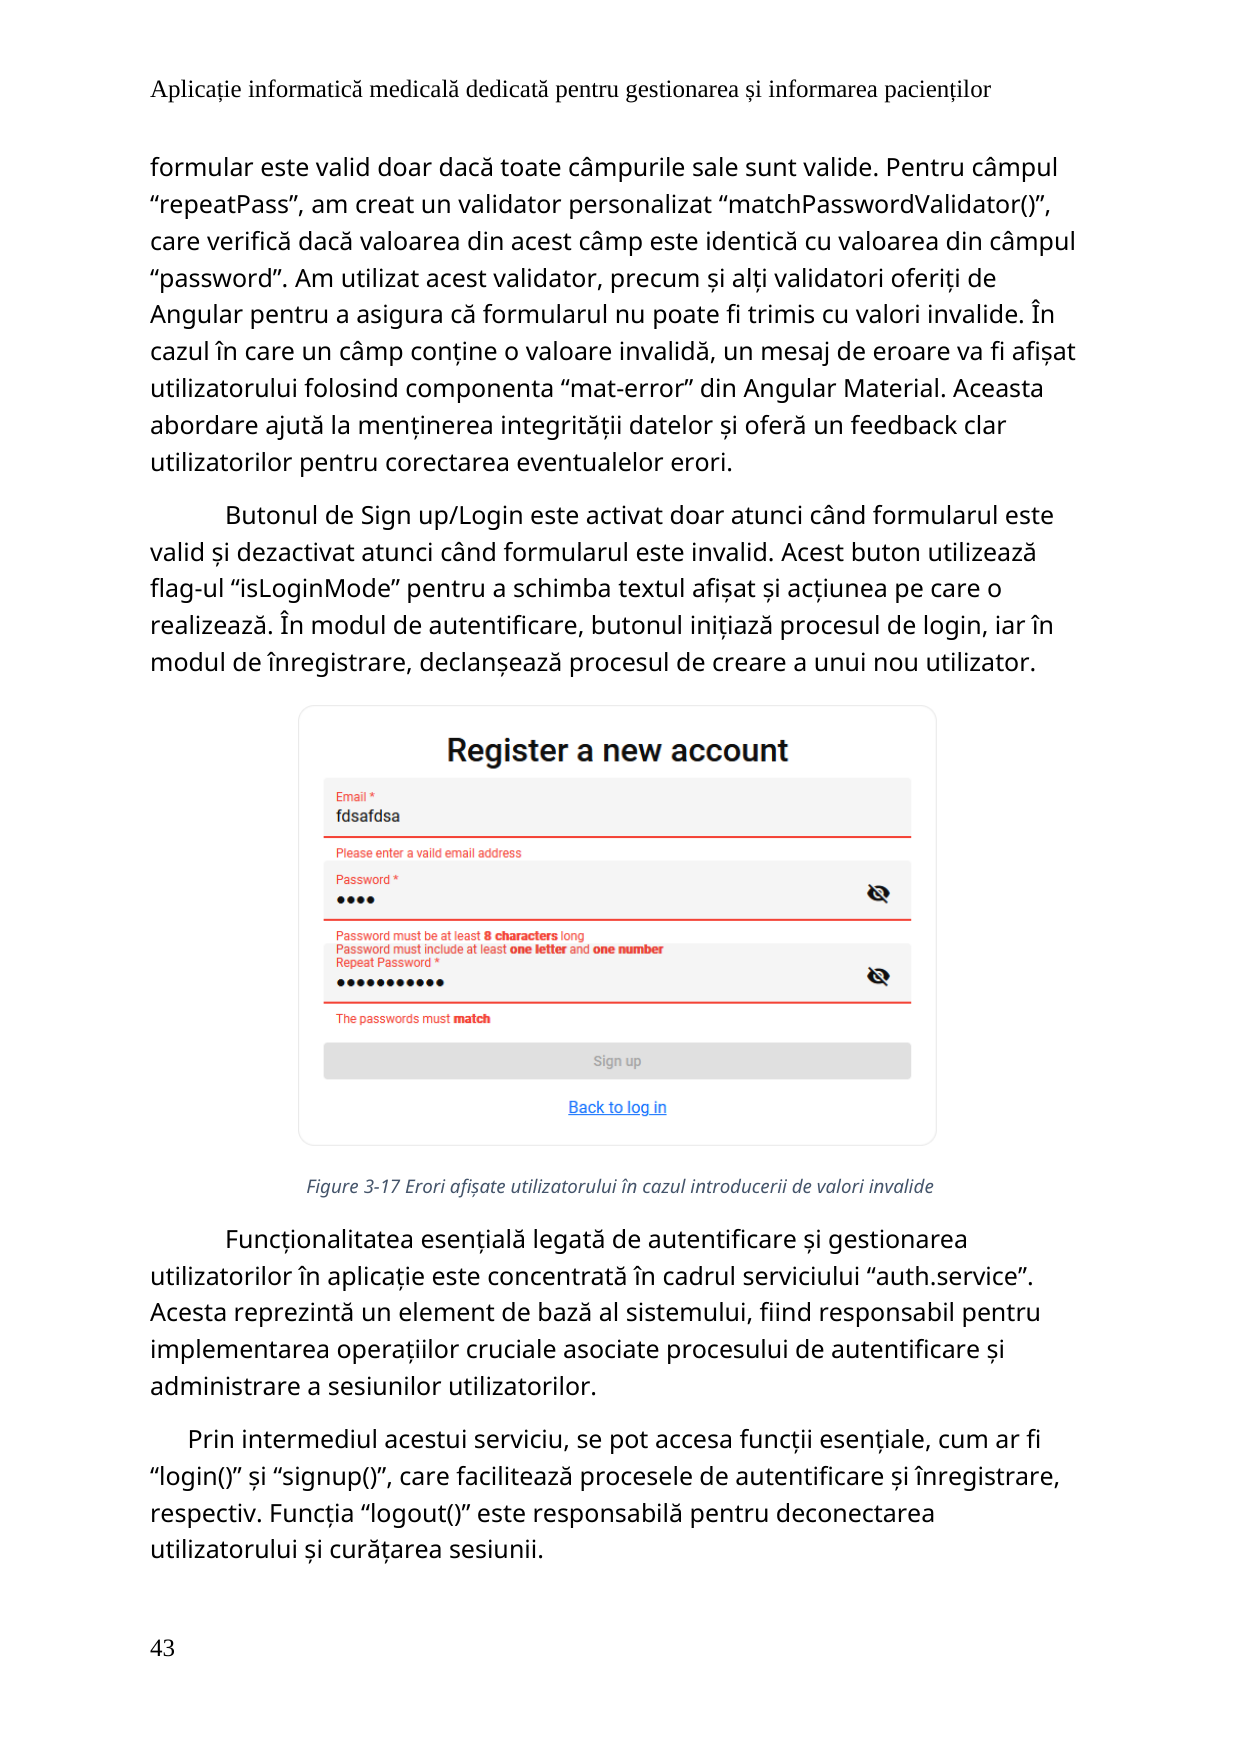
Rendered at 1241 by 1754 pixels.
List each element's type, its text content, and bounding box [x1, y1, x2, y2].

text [150, 150, 1090, 478]
text Butonul de Sign up/Login este activat doar atunci când formularul este valid și dezactivat atunci când formularul este invalid. Acest buton utilizează flag-ul “isLoginMode” pentru a schimba textul afișat și acțiunea pe care o realizează. În modul de autentificare, butonul inițiază procesul de login, iar în modul de înregistrare, declanșează procesul de creare a unui nou utilizator. [150, 498, 1090, 679]
text Prin intermediul acestui serviciu, se pot accesa funcții esențiale, cum ar fi “login()” și “signup()”, care facilitează procesele de autentificare și înregistrare, respectiv. Funcția “logout()” este responsabilă pentru deconectarea utilizatorului și curățarea sesiunii. [150, 1422, 1090, 1566]
text Funcționalitatea esențială legată de autentificare și gestionarea utilizatorilor în aplicație este concentrată în cadrul serviciului “auth.service”. Acesta reprezintă un element de bază al sistemului, fiind responsabil pentru implementarea operațiilor cruciale asociate procesului de autentificare și administrare a sesiunilor utilizatorilor. [150, 1221, 1090, 1402]
picture [295, 698, 945, 1154]
